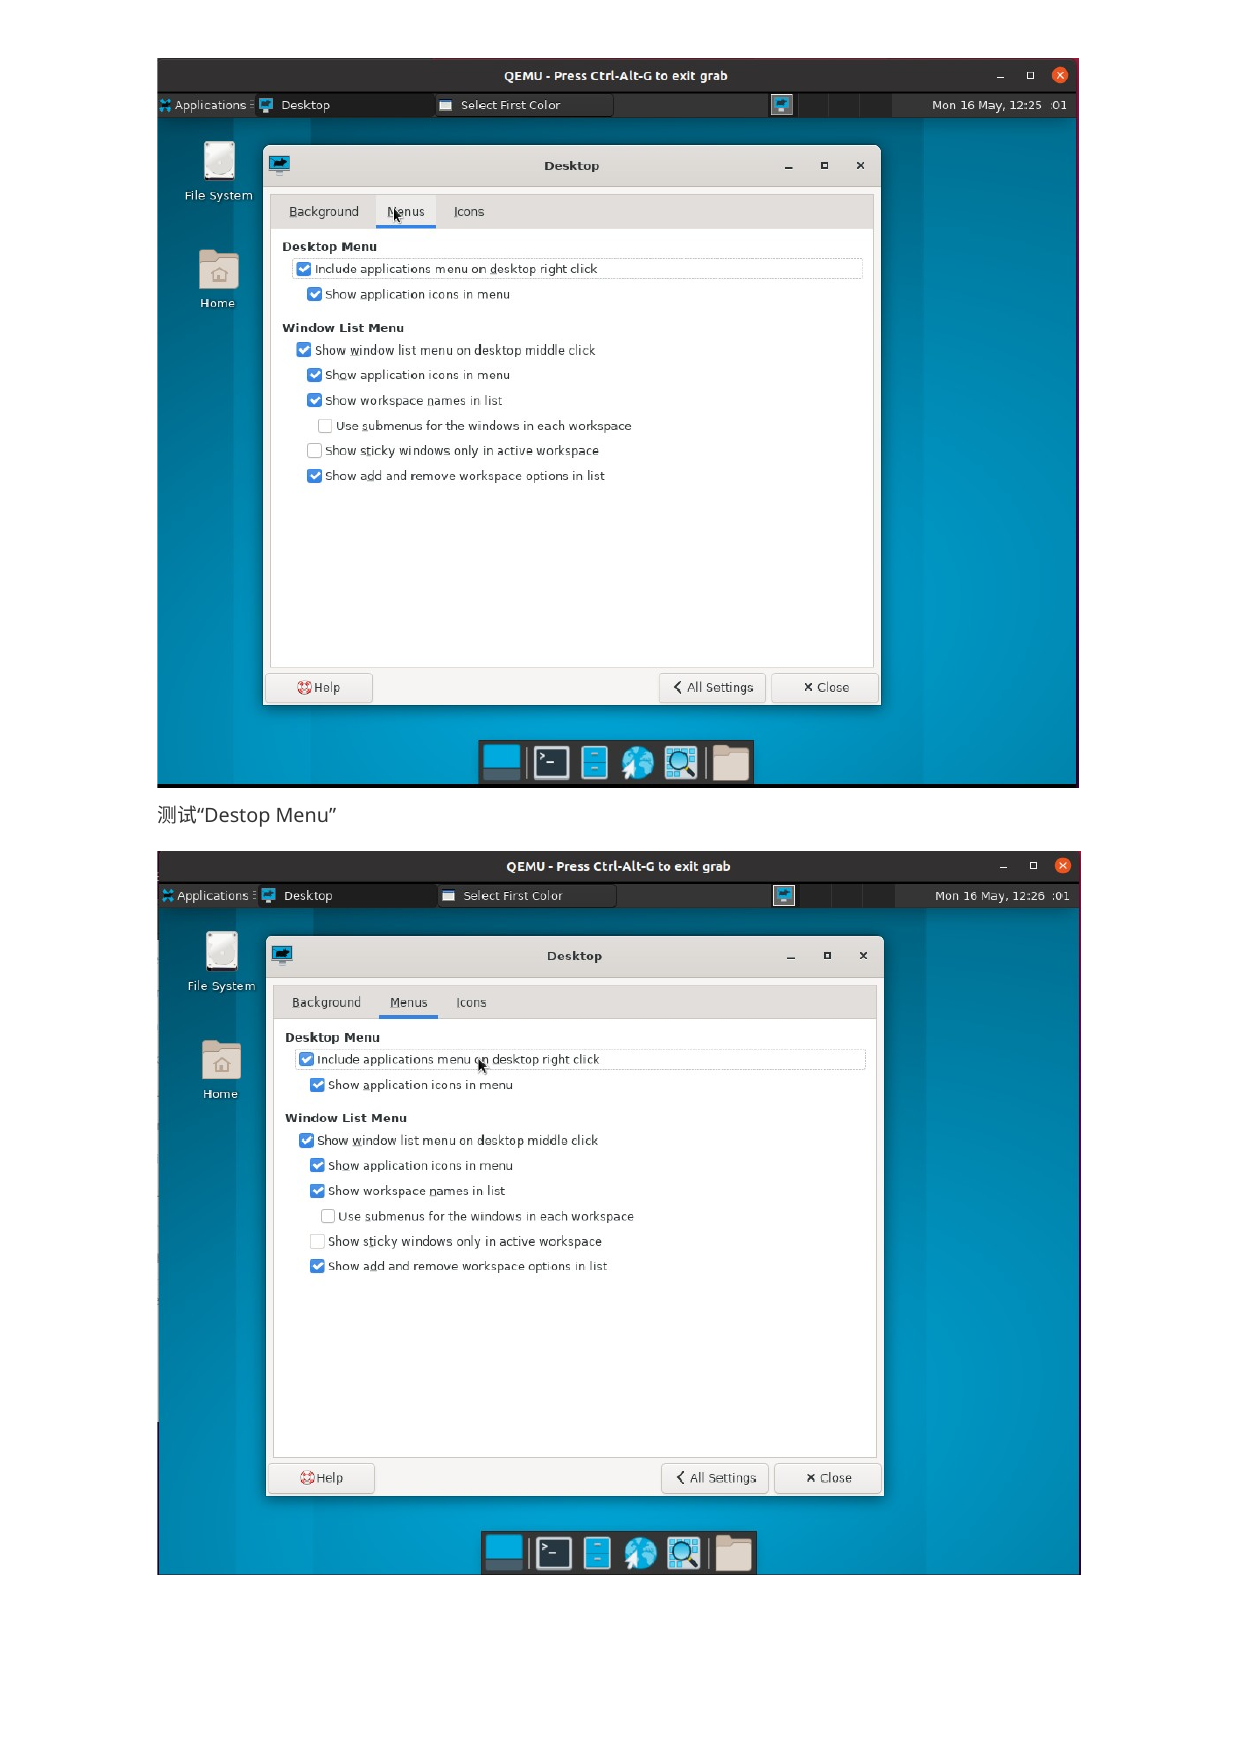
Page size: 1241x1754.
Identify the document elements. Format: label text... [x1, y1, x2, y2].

text 测试“Destop Menu” [157, 802, 1098, 829]
picture [480, 1533, 757, 1575]
picture [203, 141, 236, 182]
picture [201, 1039, 241, 1079]
picture [262, 145, 882, 705]
picture [210, 193, 244, 201]
picture [157, 851, 1081, 1575]
picture [186, 191, 204, 200]
picture [264, 936, 884, 1496]
picture [204, 1091, 236, 1098]
picture [201, 300, 234, 306]
picture [199, 984, 207, 990]
picture [199, 250, 239, 290]
picture [206, 931, 238, 973]
picture [157, 58, 1079, 788]
picture [213, 983, 242, 992]
picture [246, 984, 254, 989]
